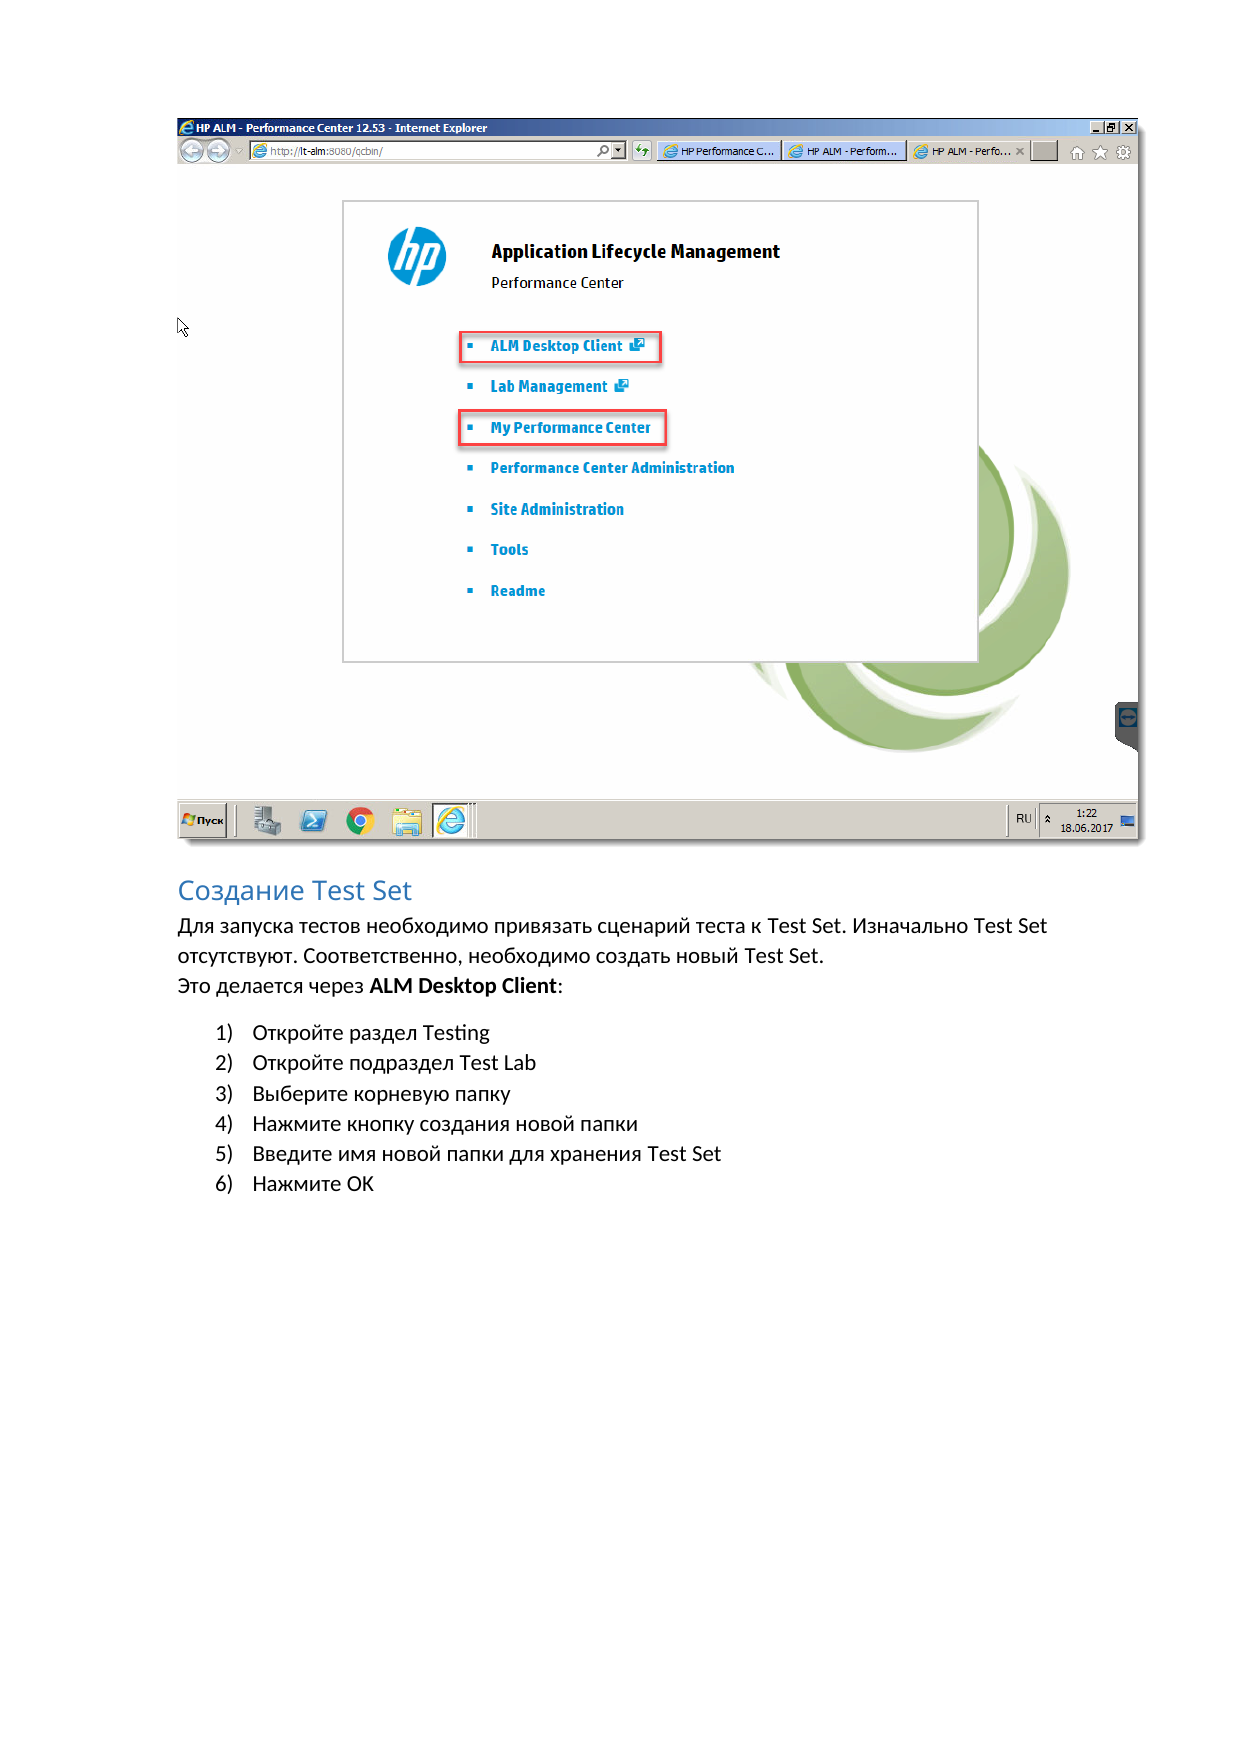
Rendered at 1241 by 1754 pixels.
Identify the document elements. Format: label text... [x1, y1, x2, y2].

subtitle Создание Test Set [177, 871, 1152, 908]
list Введите имя новой папки для хранения Test Set [215, 1139, 1152, 1167]
list Нажмите кнопку создания новой папки [215, 1109, 1152, 1137]
list Откройте раздел Testing [215, 1018, 1152, 1046]
list Выберите корневую папку [215, 1079, 1152, 1107]
list Нажмите OK [215, 1169, 1152, 1197]
text Для запуска тестов необходимо привязать сценарий теста к Test Set. Изначально Test Set отсутствуют. Соответственно, необходимо создать новый Test Set. Это делается через ALM Desktop Client: [177, 911, 1152, 999]
picture [177, 118, 1152, 853]
list Откройте подраздел Test Lab [215, 1048, 1152, 1076]
